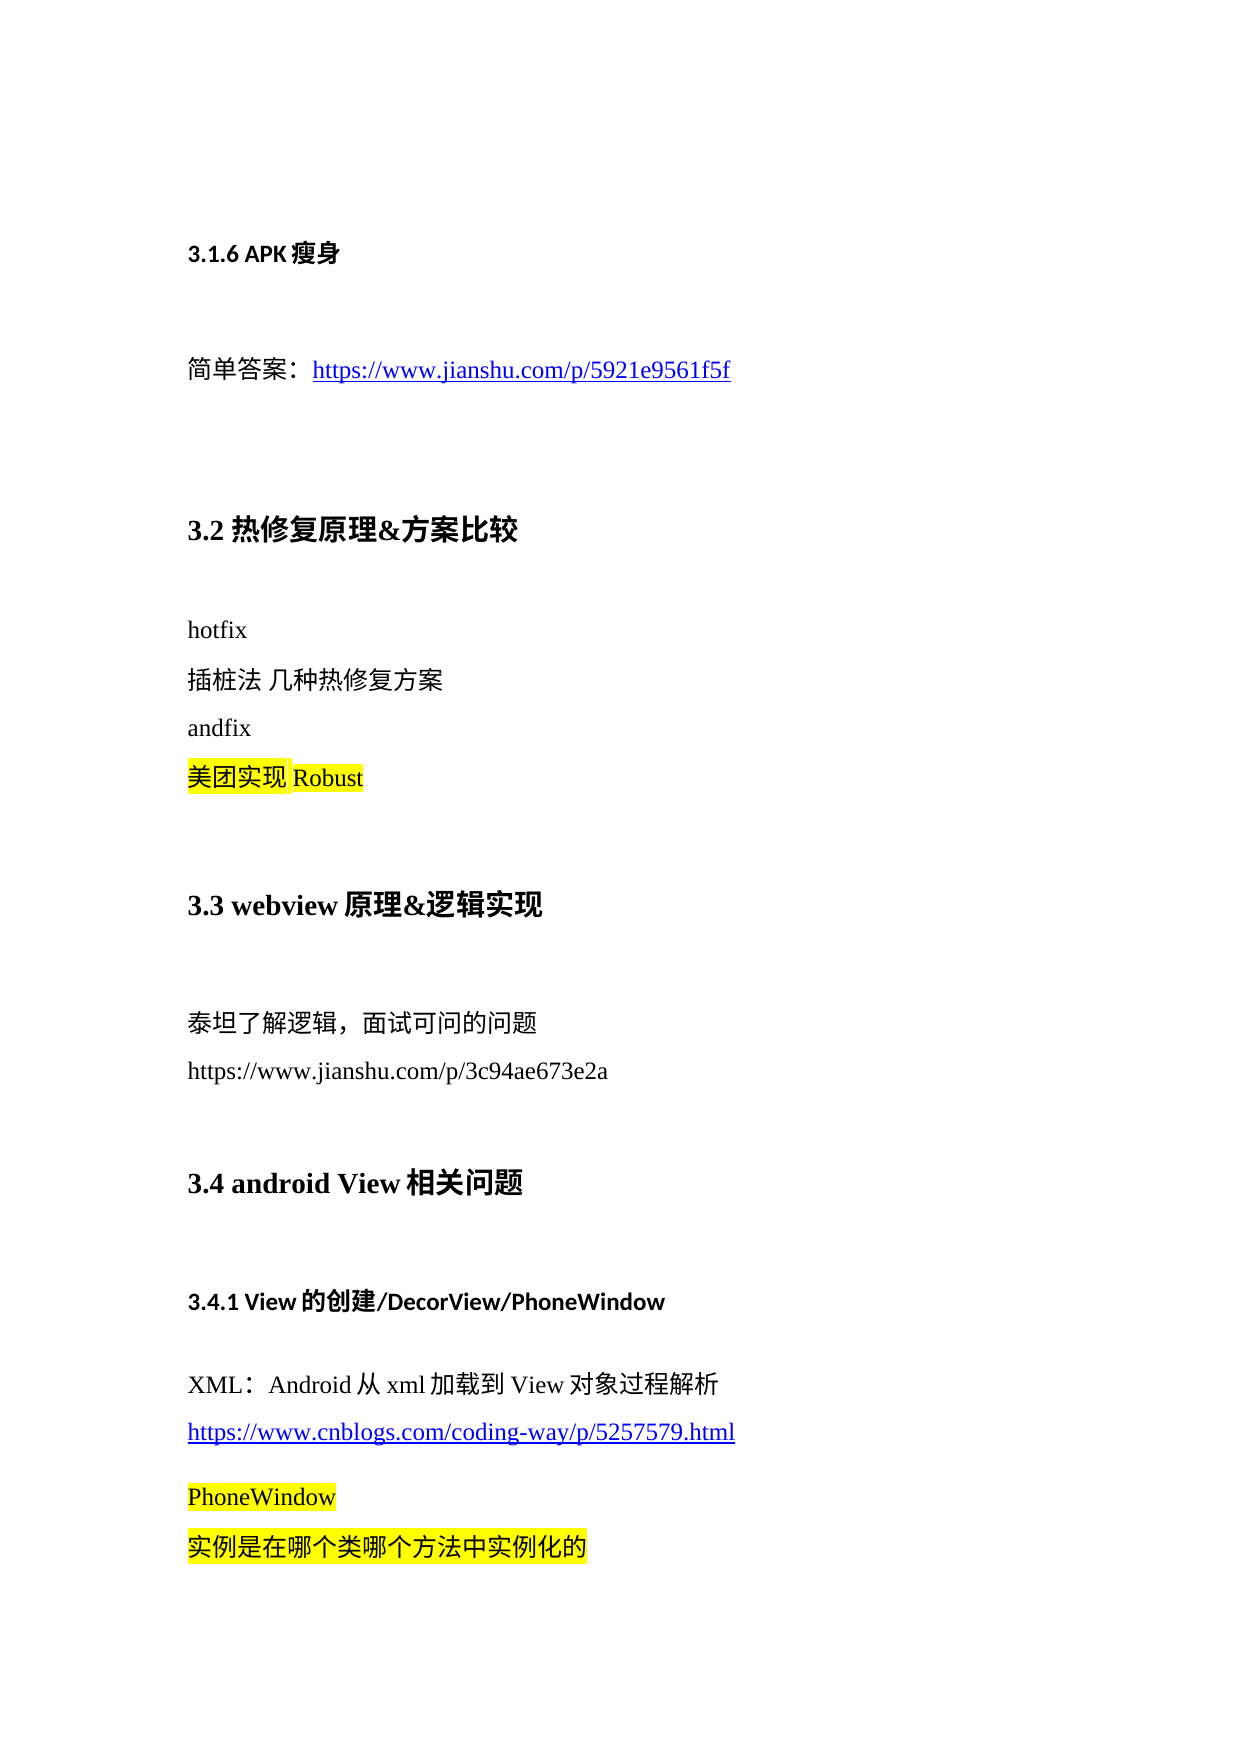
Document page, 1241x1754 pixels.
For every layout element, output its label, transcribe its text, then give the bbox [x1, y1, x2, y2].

subtitle 3.2 热修复原理&方案比较 [187, 495, 1053, 560]
text https://www.jianshu.com/p/3c94ae673e2a [187, 1054, 1053, 1087]
text 插桩法 几种热修复方案 [187, 646, 1053, 711]
text XML：Android从xml加载到View对象过程解析 [187, 1351, 1053, 1416]
subtitle 3.1.6 APK瘦身 [187, 219, 1053, 284]
text 简单答案：https://www.jianshu.com/p/5921e9561f5f [187, 336, 1053, 401]
text hotfix [187, 613, 1053, 646]
text andfix [187, 711, 1053, 743]
text 实例是在哪个类哪个方法中实例化的 [187, 1513, 1053, 1578]
subtitle 3.3 webview原理&逻辑实现 [187, 870, 1053, 935]
text PhoneWindow [187, 1481, 1053, 1513]
text 美团实现Robust [187, 743, 1053, 808]
text https://www.cnblogs.com/coding-way/p/5257579.html [187, 1416, 1053, 1448]
subtitle 3.4 android View相关问题 [187, 1148, 1053, 1213]
text 泰坦了解逻辑，面试可问的问题 [187, 989, 1053, 1054]
subtitle 3.4.1 View的创建/DecorView/PhoneWindow [187, 1267, 1053, 1332]
